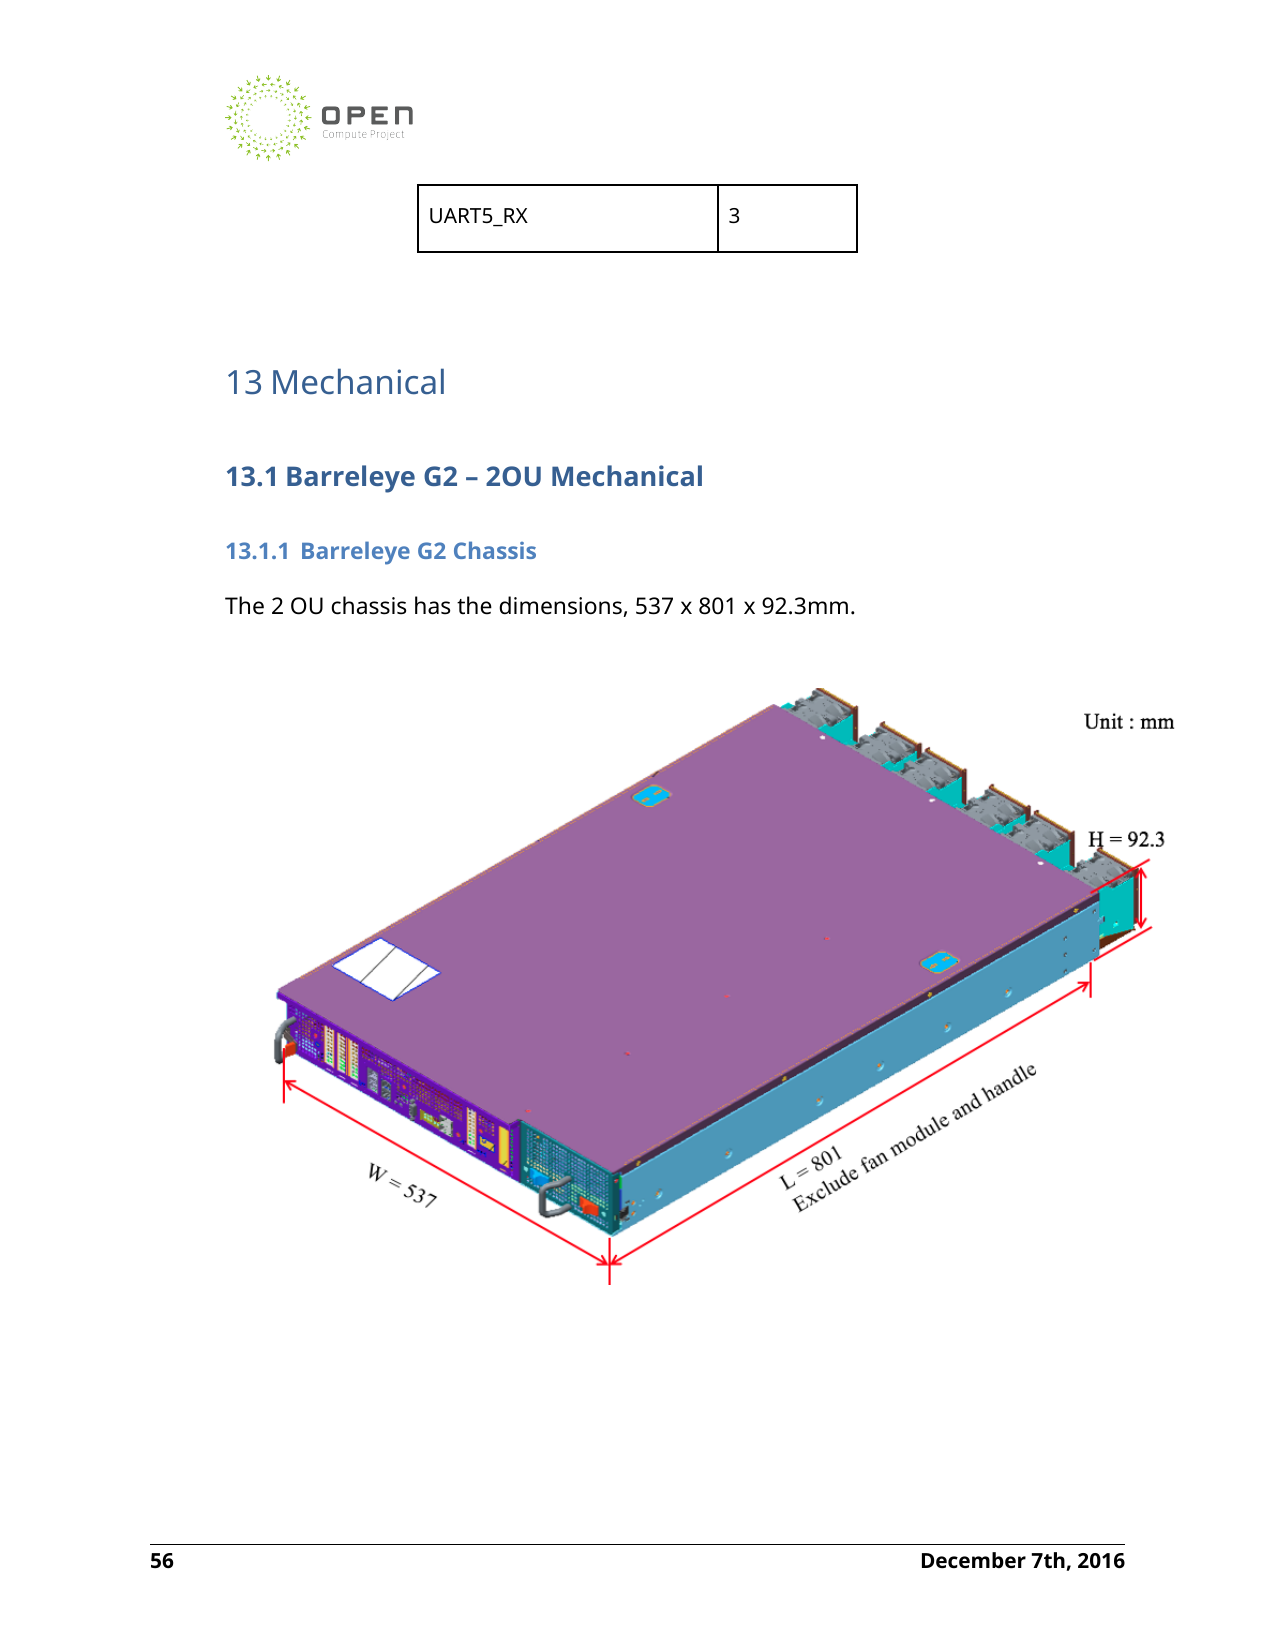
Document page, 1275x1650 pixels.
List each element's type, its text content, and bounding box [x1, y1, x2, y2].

subtitle Mechanical [225, 344, 1125, 419]
subtitle Barreleye G2 Chassis [225, 532, 1125, 569]
text The 2 OU chassis has the dimensions, 537 x 801 x 92.3mm. [225, 587, 1125, 624]
picture [225, 75, 413, 168]
picture [225, 688, 1200, 1285]
subtitle Barreleye G2 – 2OU Mechanical [225, 457, 1125, 494]
table_cell UART5_RX [419, 186, 717, 251]
table_cell 3 [719, 186, 856, 251]
